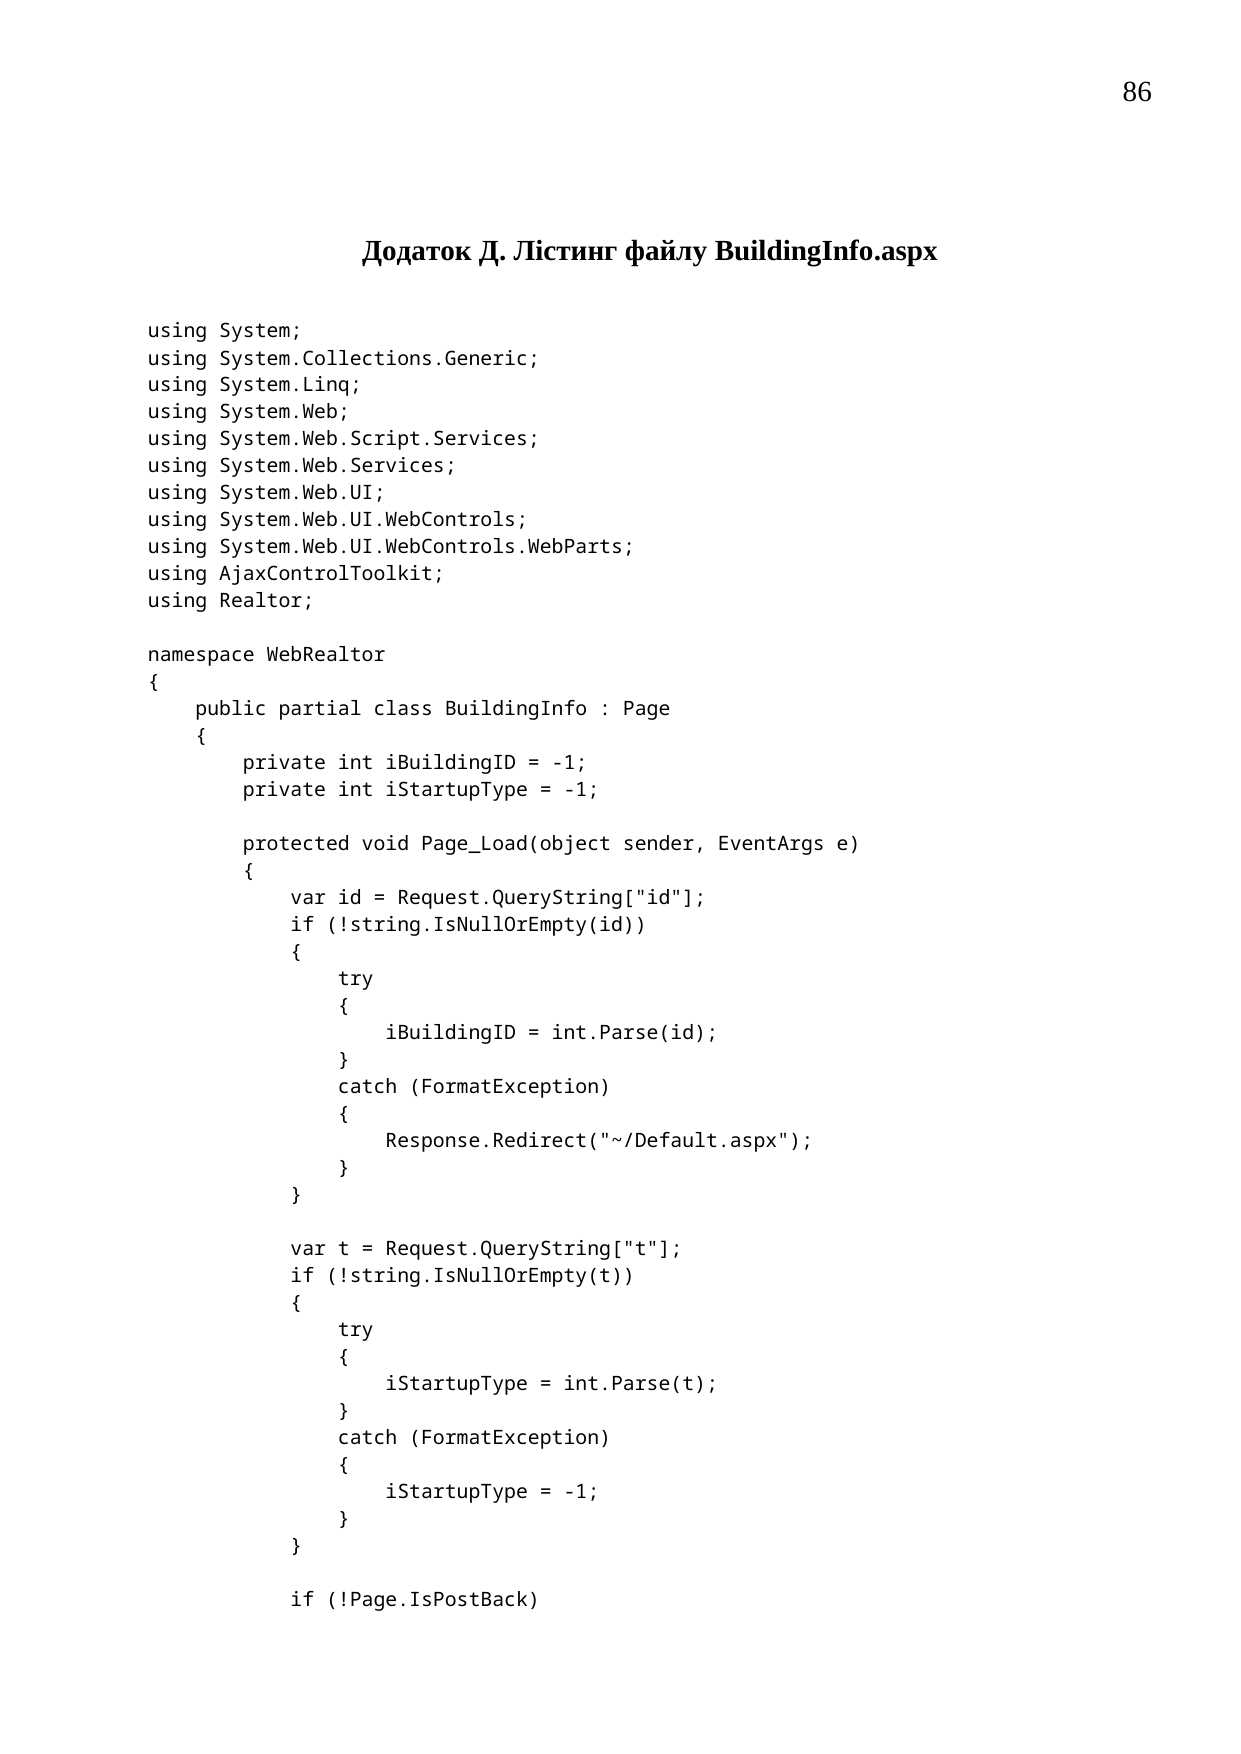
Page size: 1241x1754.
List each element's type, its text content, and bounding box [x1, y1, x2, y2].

text { [148, 1099, 1152, 1126]
text using System.Web.Script.Services; [148, 425, 1152, 452]
text iStartupType = -1; [148, 1477, 1152, 1504]
text var id = Request.QueryString["id"]; [148, 883, 1152, 910]
text if (!Page.IsPostBack) [148, 1585, 1152, 1612]
text try [148, 1315, 1152, 1342]
text { [148, 721, 1152, 748]
text { [148, 937, 1152, 964]
text { [148, 991, 1152, 1018]
text Response.Redirect("~/Default.aspx"); [148, 1126, 1152, 1153]
text iStartupType = int.Parse(t); [148, 1369, 1152, 1396]
text { [148, 667, 1152, 694]
text using System.Linq; [148, 371, 1152, 398]
text if (!string.IsNullOrEmpty(id)) [148, 910, 1152, 937]
text private int iBuildingID = -1; [148, 748, 1152, 775]
text catch (FormatException) [148, 1423, 1152, 1450]
text { [148, 1342, 1152, 1369]
text } [148, 1531, 1152, 1558]
text { [148, 856, 1152, 883]
text using Realtor; [148, 587, 1152, 613]
text { [148, 1288, 1152, 1315]
text } [148, 1153, 1152, 1180]
text catch (FormatException) [148, 1072, 1152, 1099]
text if (!string.IsNullOrEmpty(t)) [148, 1261, 1152, 1288]
text protected void Page_Load(object sender, EventArgs e) [148, 829, 1152, 856]
text using System; [148, 317, 1152, 344]
text using AjaxControlToolkit; [148, 559, 1152, 587]
text using System.Web; [148, 398, 1152, 425]
text public partial class BuildingInfo : Page [148, 694, 1152, 721]
text { [148, 1450, 1152, 1477]
text namespace WebRealtor [148, 641, 1152, 667]
text using System.Web.UI; [148, 479, 1152, 506]
text } [148, 1504, 1152, 1531]
subtitle Додаток Д. Лістинг файлу BuildingInfo.aspx [148, 233, 1152, 266]
text using System.Collections.Generic; [148, 344, 1152, 371]
text } [148, 1180, 1152, 1207]
text } [148, 1396, 1152, 1423]
text try [148, 964, 1152, 991]
text } [148, 1045, 1152, 1072]
text private int iStartupType = -1; [148, 775, 1152, 802]
text var t = Request.QueryString["t"]; [148, 1234, 1152, 1261]
text using System.Web.Services; [148, 452, 1152, 479]
text using System.Web.UI.WebControls.WebParts; [148, 533, 1152, 559]
text iBuildingID = int.Parse(id); [148, 1018, 1152, 1045]
text using System.Web.UI.WebControls; [148, 506, 1152, 533]
